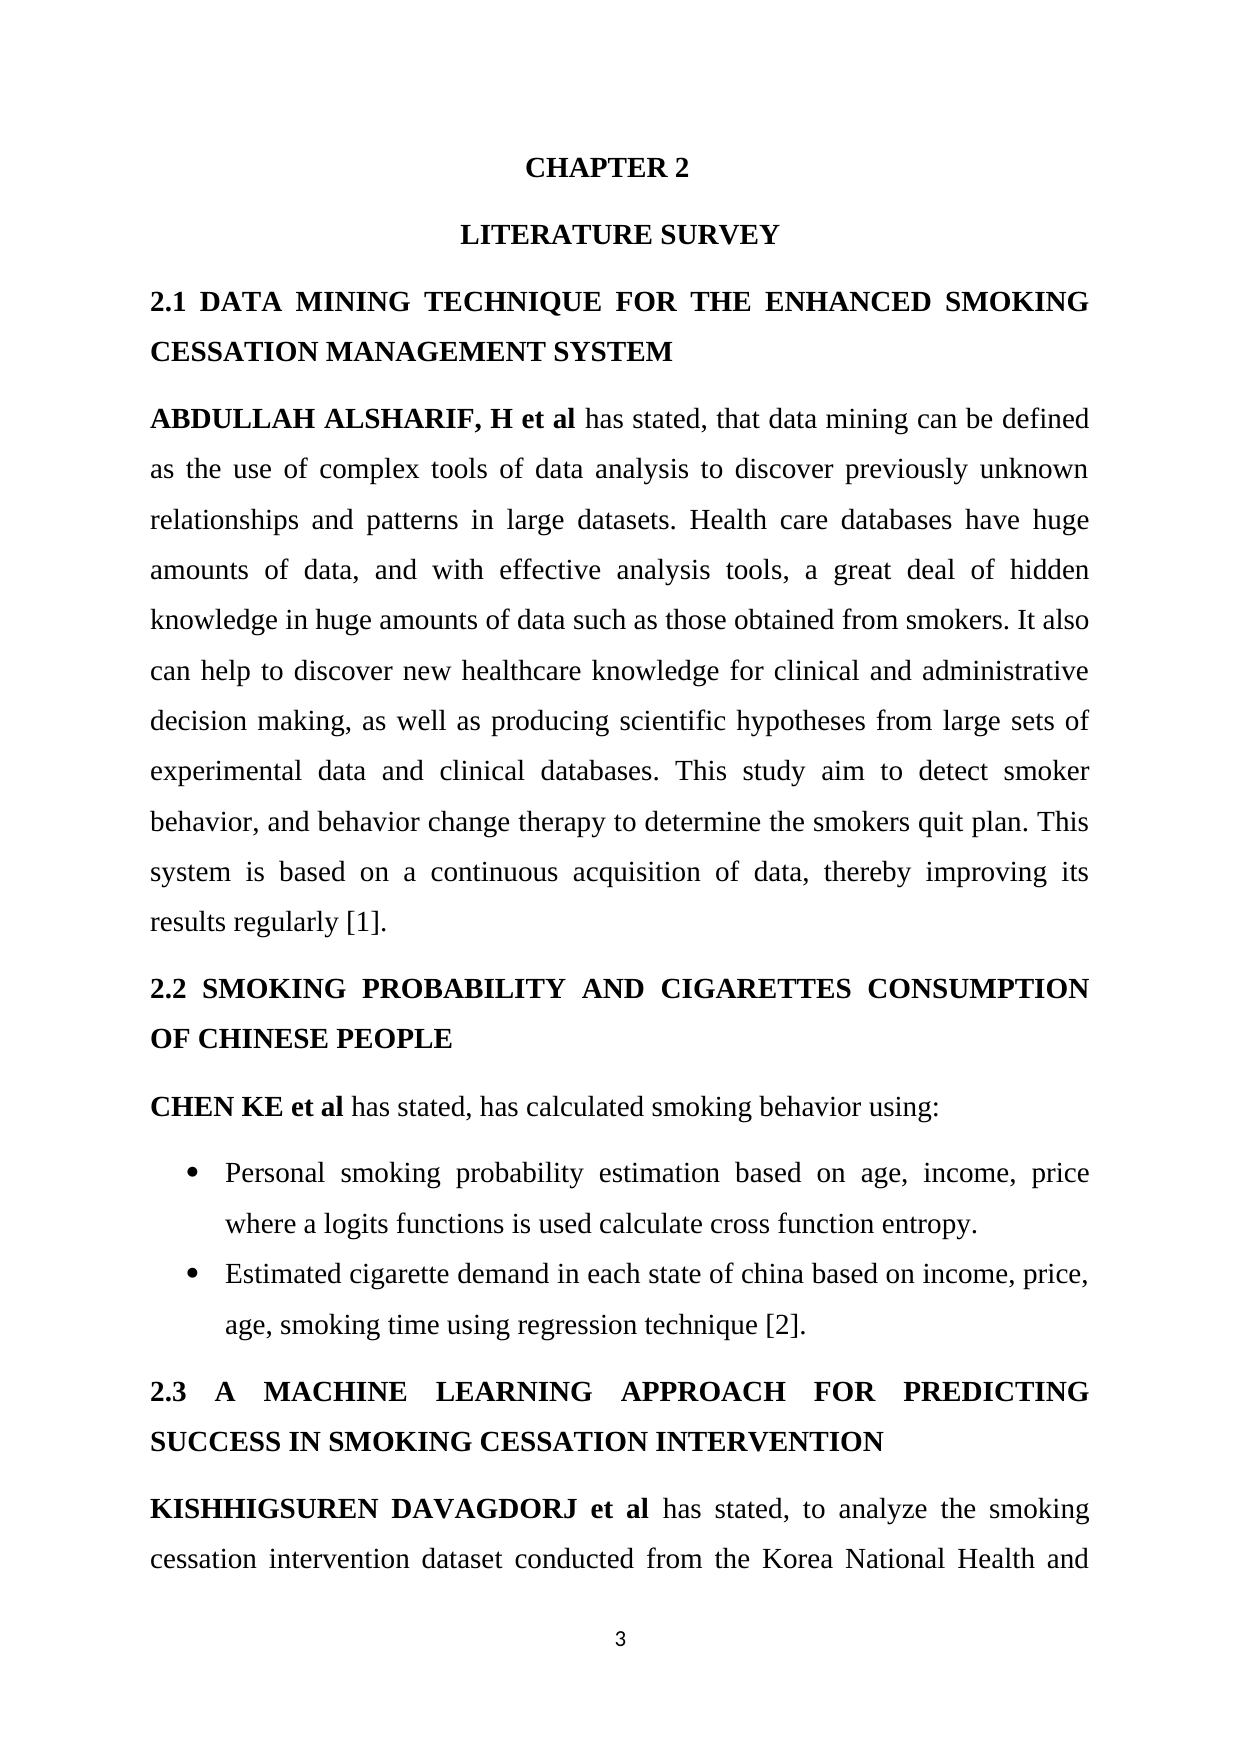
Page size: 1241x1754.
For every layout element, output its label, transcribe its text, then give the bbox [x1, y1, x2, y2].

text 2.3 A MACHINE LEARNING APPROACH FOR PREDICTING SUCCESS IN SMOKING CESSATION INTERVENTION [150, 1374, 1090, 1458]
text 2.1 DATA MINING TECHNIQUE FOR THE ENHANCED SMOKING CESSATION MANAGEMENT SYSTEM [150, 284, 1090, 368]
text ABDULLAH ALSHARIF, H et al has stated, that data mining can be defined as the use of complex tools of data analysis to discover previously unknown relationships and patterns in large datasets. Health care databases have huge amounts of data, and with effective analysis tools, a great deal of hidden knowledge in huge amounts of data such as those obtained from smokers. It also can help to discover new healthcare knowledge for clinical and administrative decision making, as well as producing scientific hypotheses from large sets of experimental data and clinical databases. This study aim to detect smoker behavior, and behavior change therapy to determine the smokers quit plan. This system is based on a continuous acquisition of data, thereby improving its results regularly [1]. [150, 401, 1090, 938]
list Estimated cigarette demand in each state of china based on income, price, age, smoking time using regression technique [2]. [187, 1256, 1090, 1340]
text LITERATURE SURVEY [150, 217, 1090, 251]
text CHAPTER 2 [450, 150, 1090, 183]
text CHEN KE et al has stated, has calculated smoking behavior using: [150, 1089, 1090, 1122]
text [150, 1491, 1090, 1575]
list Personal smoking probability estimation based on age, income, price where a logits functions is used calculate cross function entropy. [187, 1156, 1090, 1239]
text 2.2 SMOKING PROBABILITY AND CIGARETTES CONSUMPTION OF CHINESE PEOPLE [150, 971, 1090, 1055]
